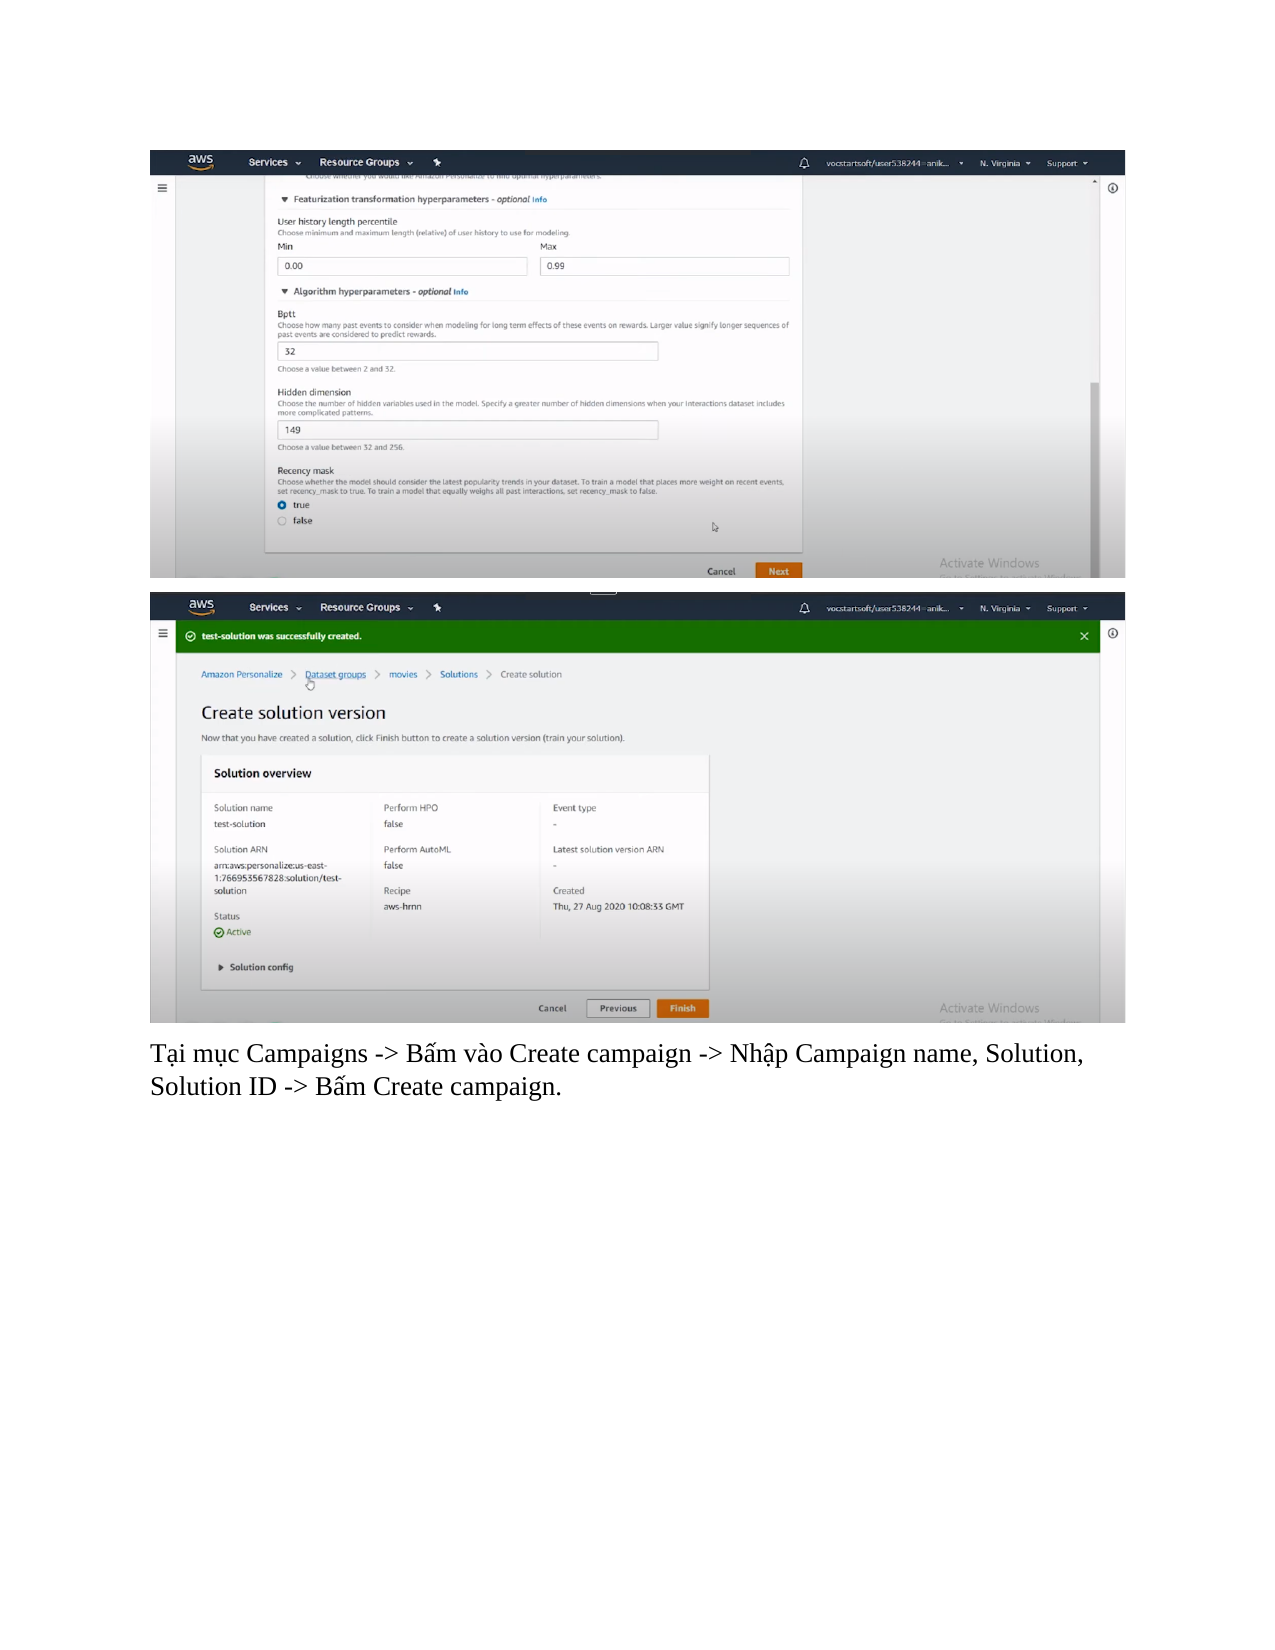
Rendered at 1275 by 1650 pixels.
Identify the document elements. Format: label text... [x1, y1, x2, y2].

text Tại mục Campaigns -> Bấm vào Create campaign -> Nhập Campaign name, Solution, Solution ID -> Bấm Create campaign. [150, 1037, 1125, 1102]
picture [150, 150, 1125, 578]
picture [150, 592, 1125, 1023]
